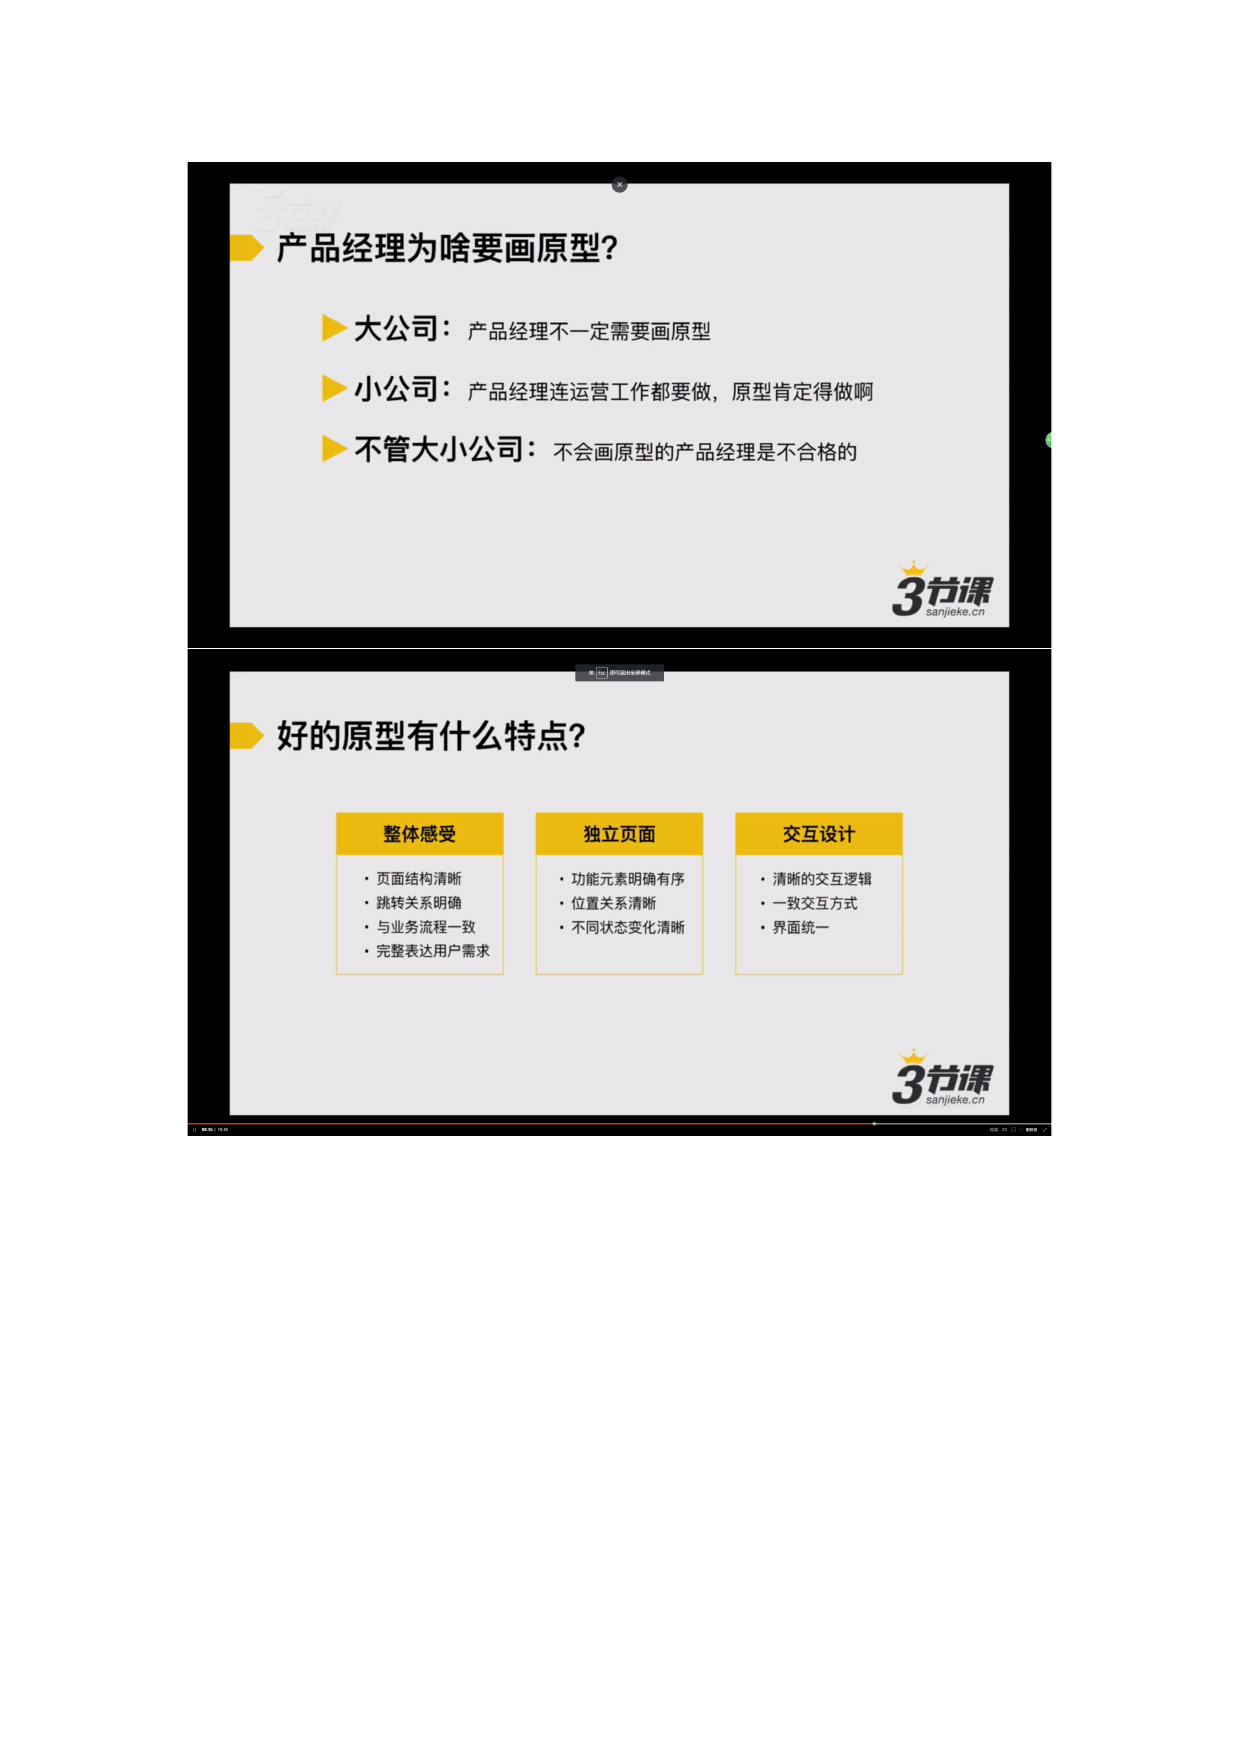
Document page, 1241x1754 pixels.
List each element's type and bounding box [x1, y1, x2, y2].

picture [187, 649, 1052, 1136]
picture [187, 162, 1052, 648]
